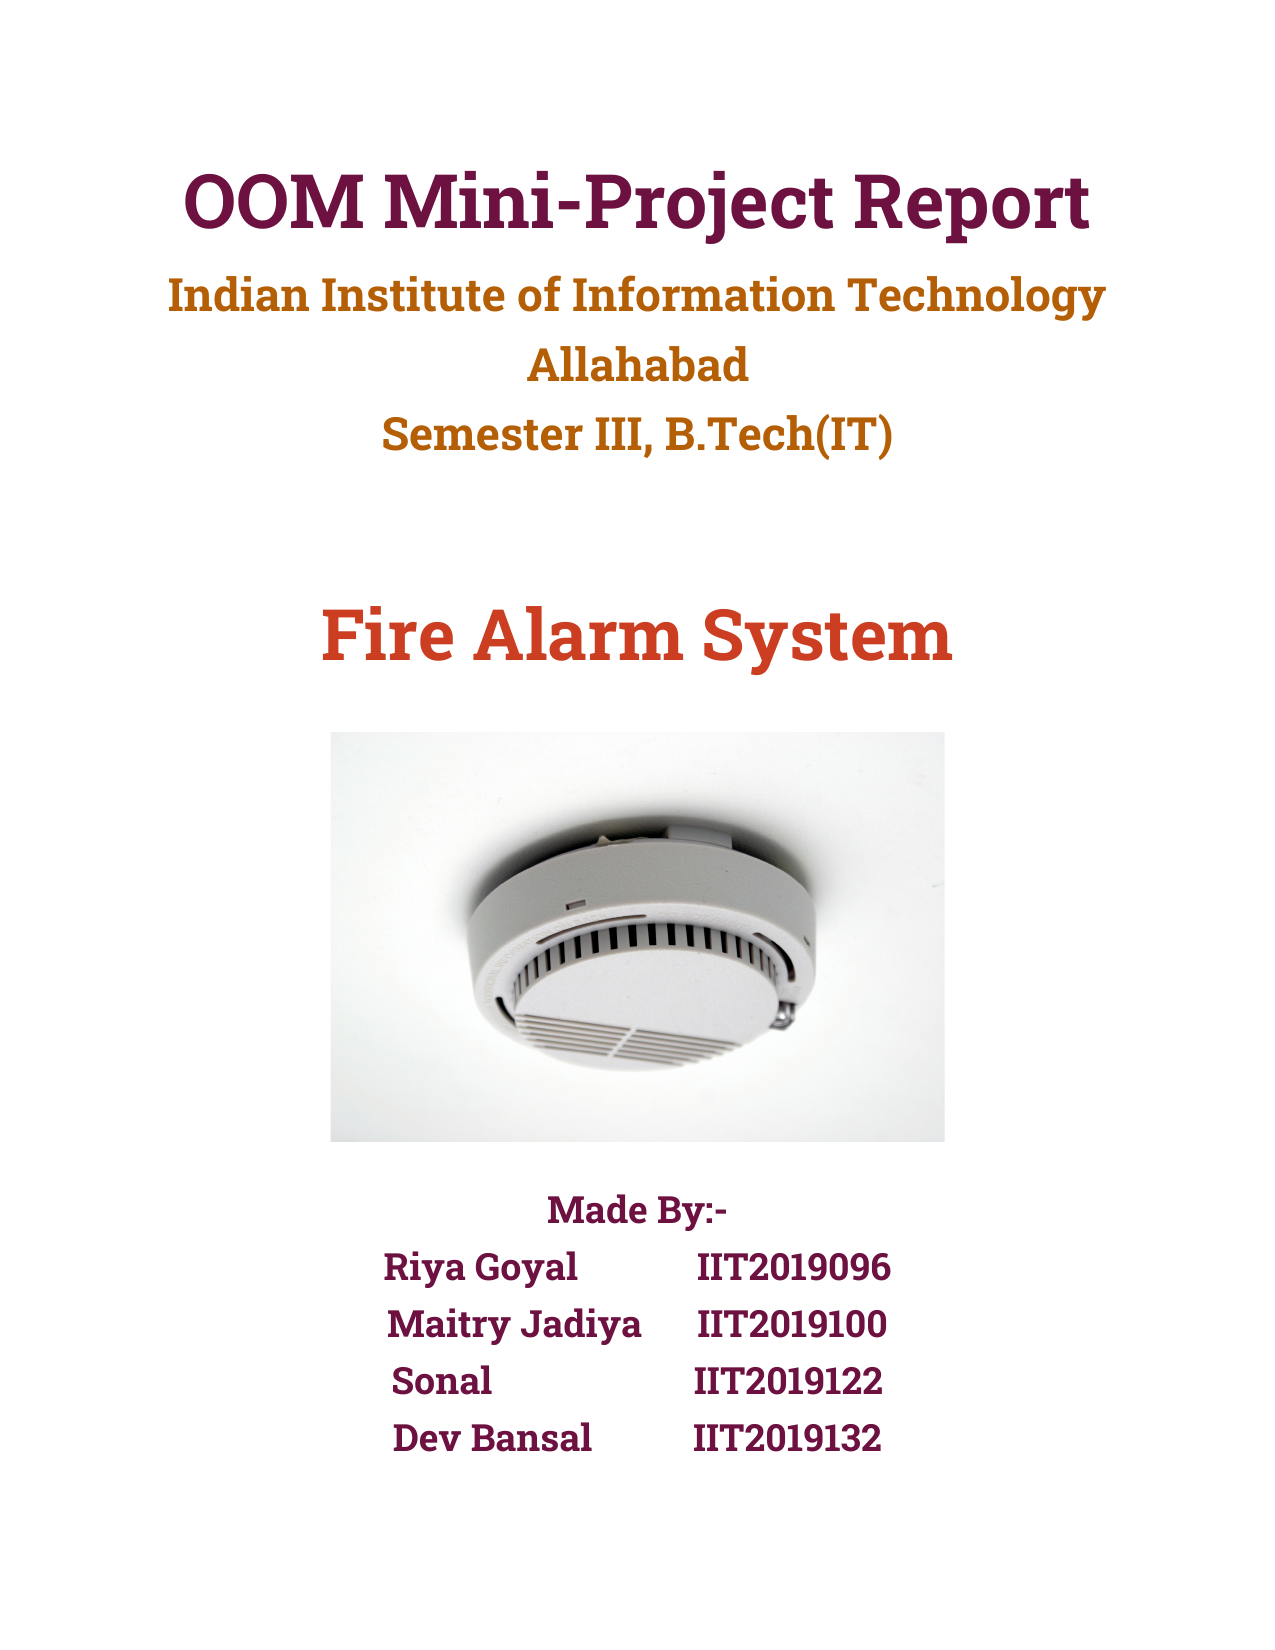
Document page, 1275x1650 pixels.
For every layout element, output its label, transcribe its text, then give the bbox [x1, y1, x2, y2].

text Maitry Jadiya IIT2019100 [150, 1298, 1125, 1348]
text Sonal IIT2019122 [150, 1355, 1125, 1405]
text Fire Alarm System [150, 586, 1125, 679]
picture [330, 732, 945, 1142]
text Dev Bansal IIT2019132 [150, 1412, 1125, 1462]
text Riya Goyal IIT2019096 [150, 1241, 1125, 1291]
text OOM Mini-Project Report [150, 150, 1125, 249]
text Semester III, B.Tech(IT) [150, 403, 1125, 463]
text Made By:- [150, 1184, 1125, 1234]
text Allahabad [150, 333, 1125, 394]
text Indian Institute of Information Technology [150, 264, 1125, 324]
